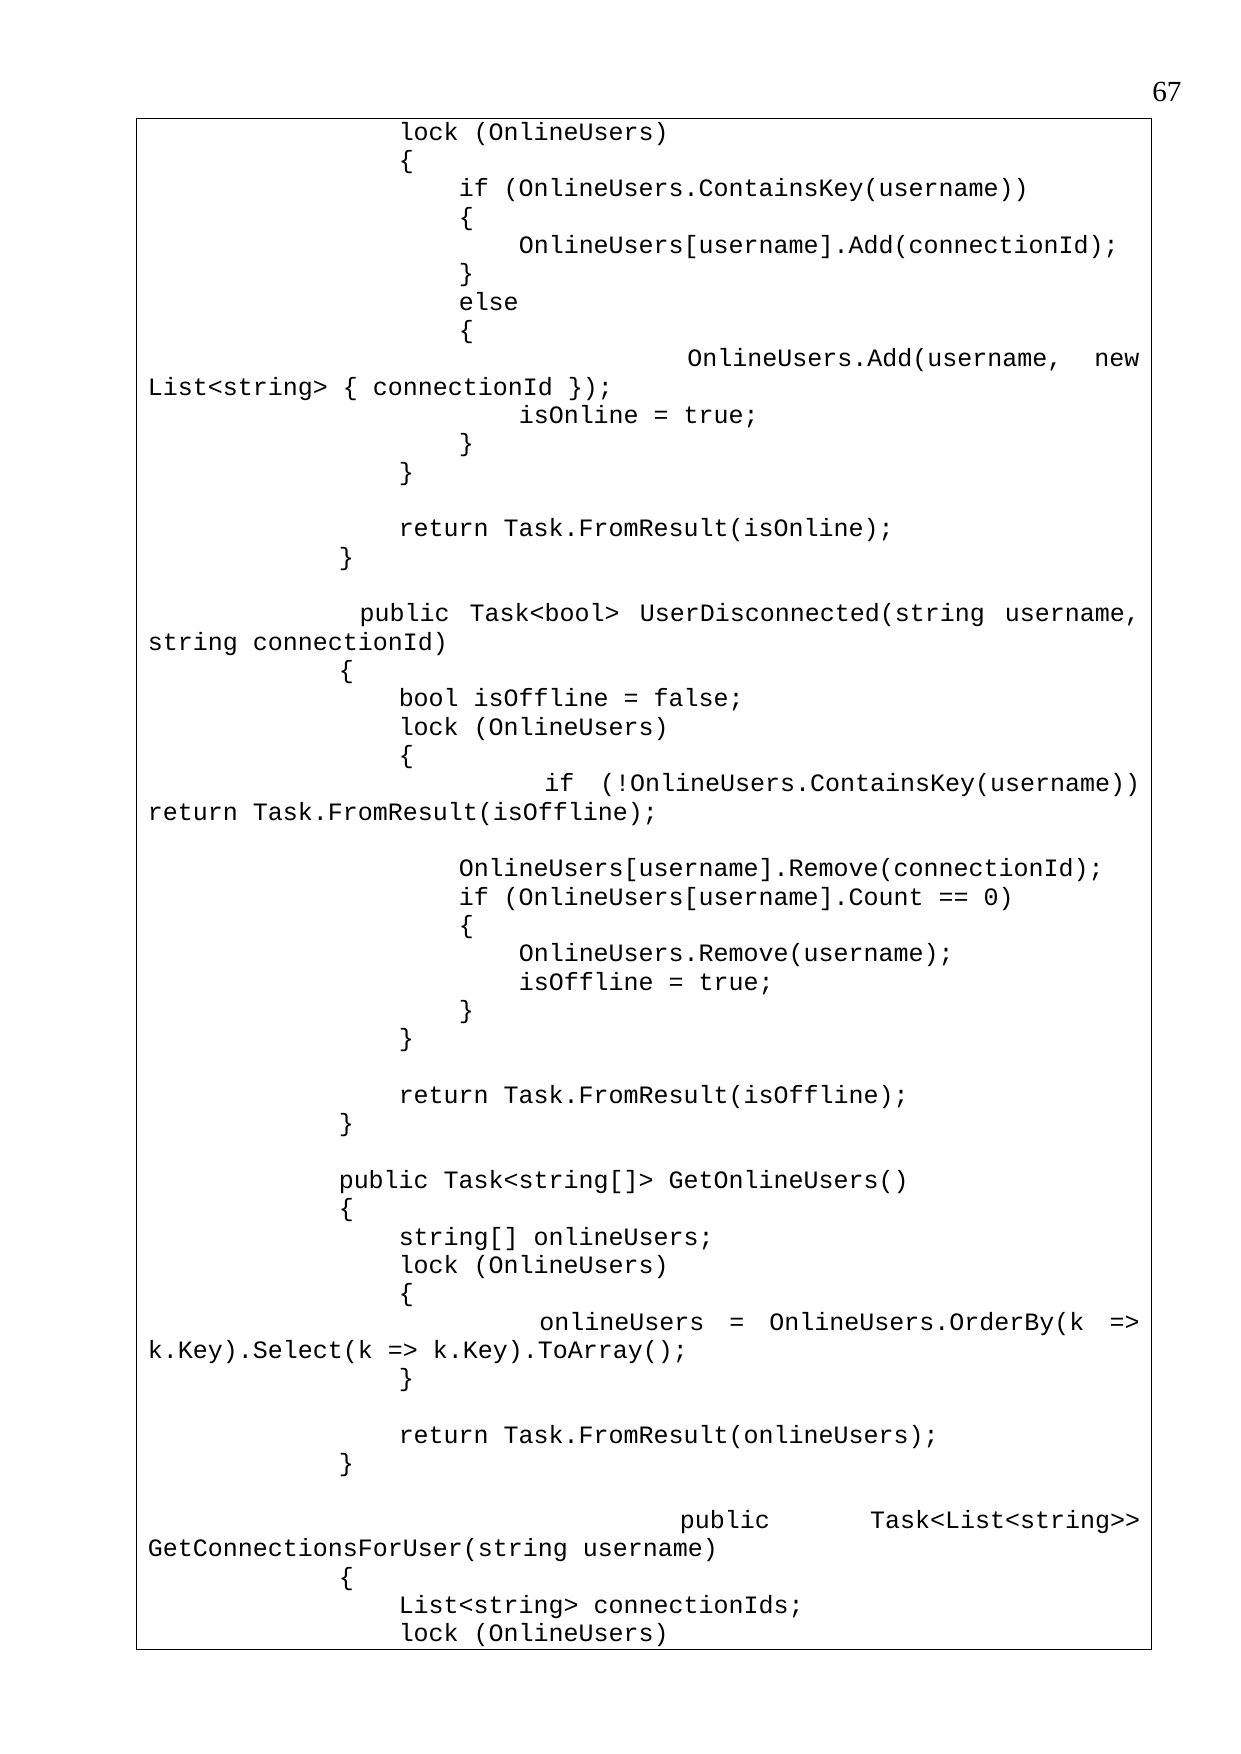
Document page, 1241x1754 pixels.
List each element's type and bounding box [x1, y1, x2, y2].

table_header [137, 119, 1151, 1649]
